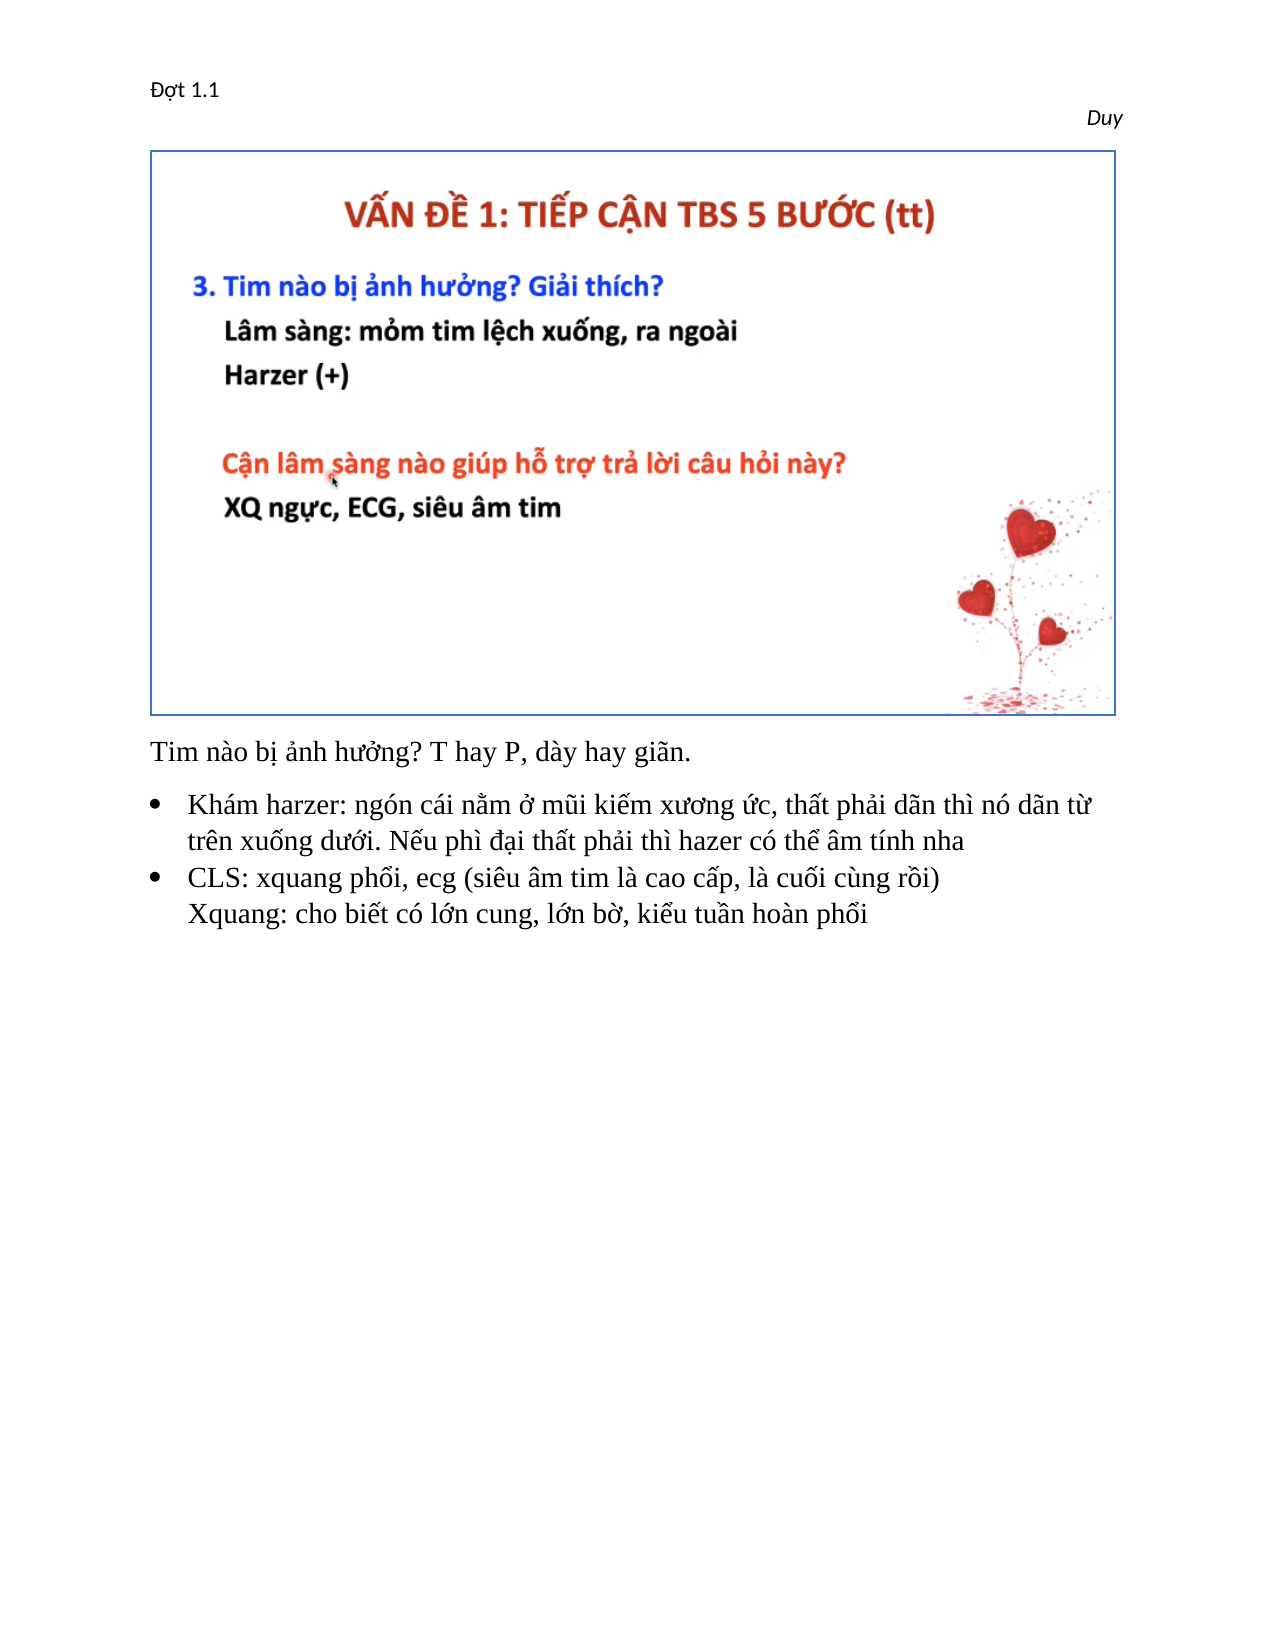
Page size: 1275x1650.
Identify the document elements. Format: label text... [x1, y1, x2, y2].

text Tim nào bị ảnh hưởng? T hay P, dày hay giãn. [150, 734, 1125, 768]
list Khám harzer: ngón cái nằm ở mũi kiếm xương ức, thất phải dãn thì nó dãn từ trên xuống dưới. Nếu phì đại thất phải thì hazer có thể âm tính nha [150, 787, 1125, 857]
picture [152, 152, 1114, 714]
list CLS: xquang phổi, ecg (siêu âm tim là cao cấp, là cuối cùng rồi) Xquang: cho biết có lớn cung, lớn bờ, kiểu tuần hoàn phổi [150, 860, 1125, 929]
